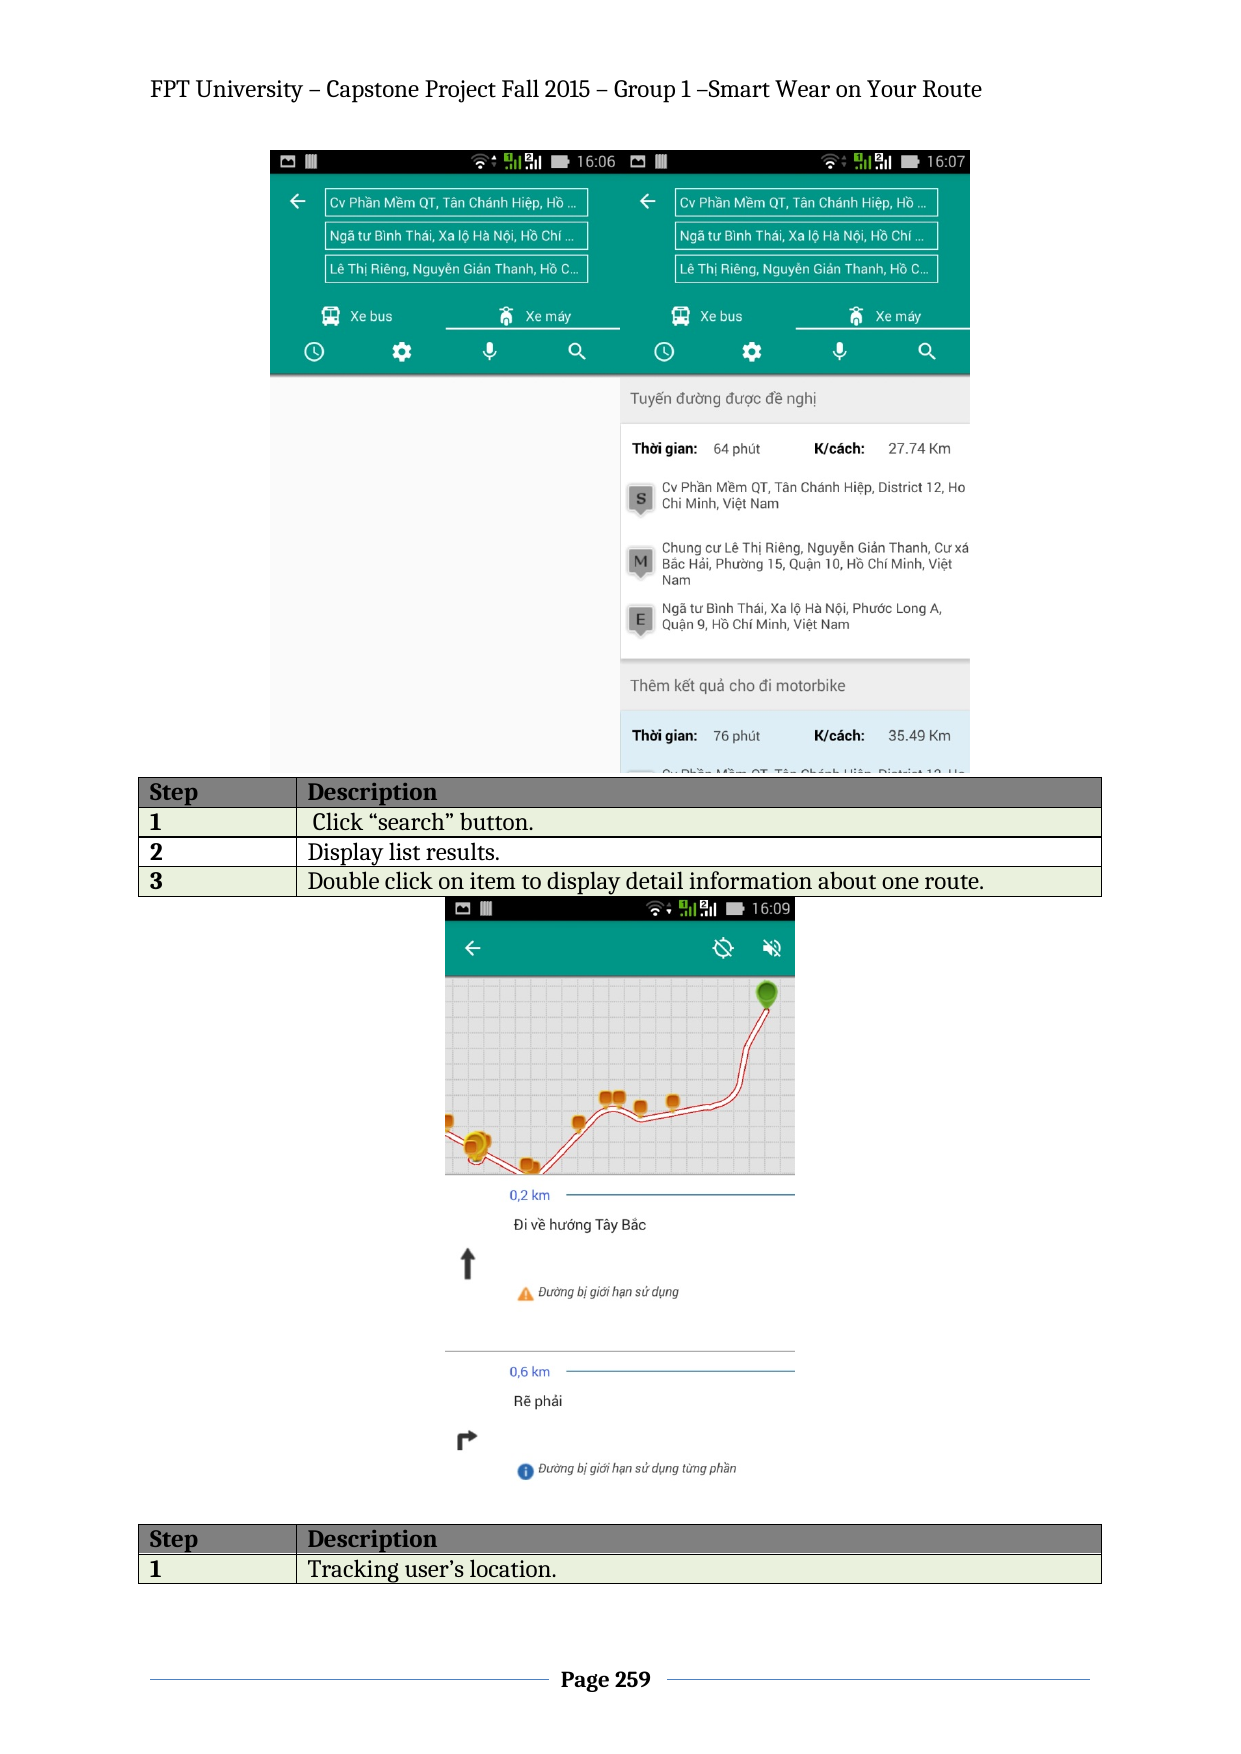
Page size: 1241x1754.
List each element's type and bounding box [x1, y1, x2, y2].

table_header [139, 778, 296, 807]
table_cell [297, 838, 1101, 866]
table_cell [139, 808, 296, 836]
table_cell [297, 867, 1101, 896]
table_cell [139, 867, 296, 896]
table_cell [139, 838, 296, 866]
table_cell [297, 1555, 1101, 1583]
picture [270, 150, 970, 773]
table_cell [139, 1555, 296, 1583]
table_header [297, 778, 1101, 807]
picture [445, 897, 795, 1520]
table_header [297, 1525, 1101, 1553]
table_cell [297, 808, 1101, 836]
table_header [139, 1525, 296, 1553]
